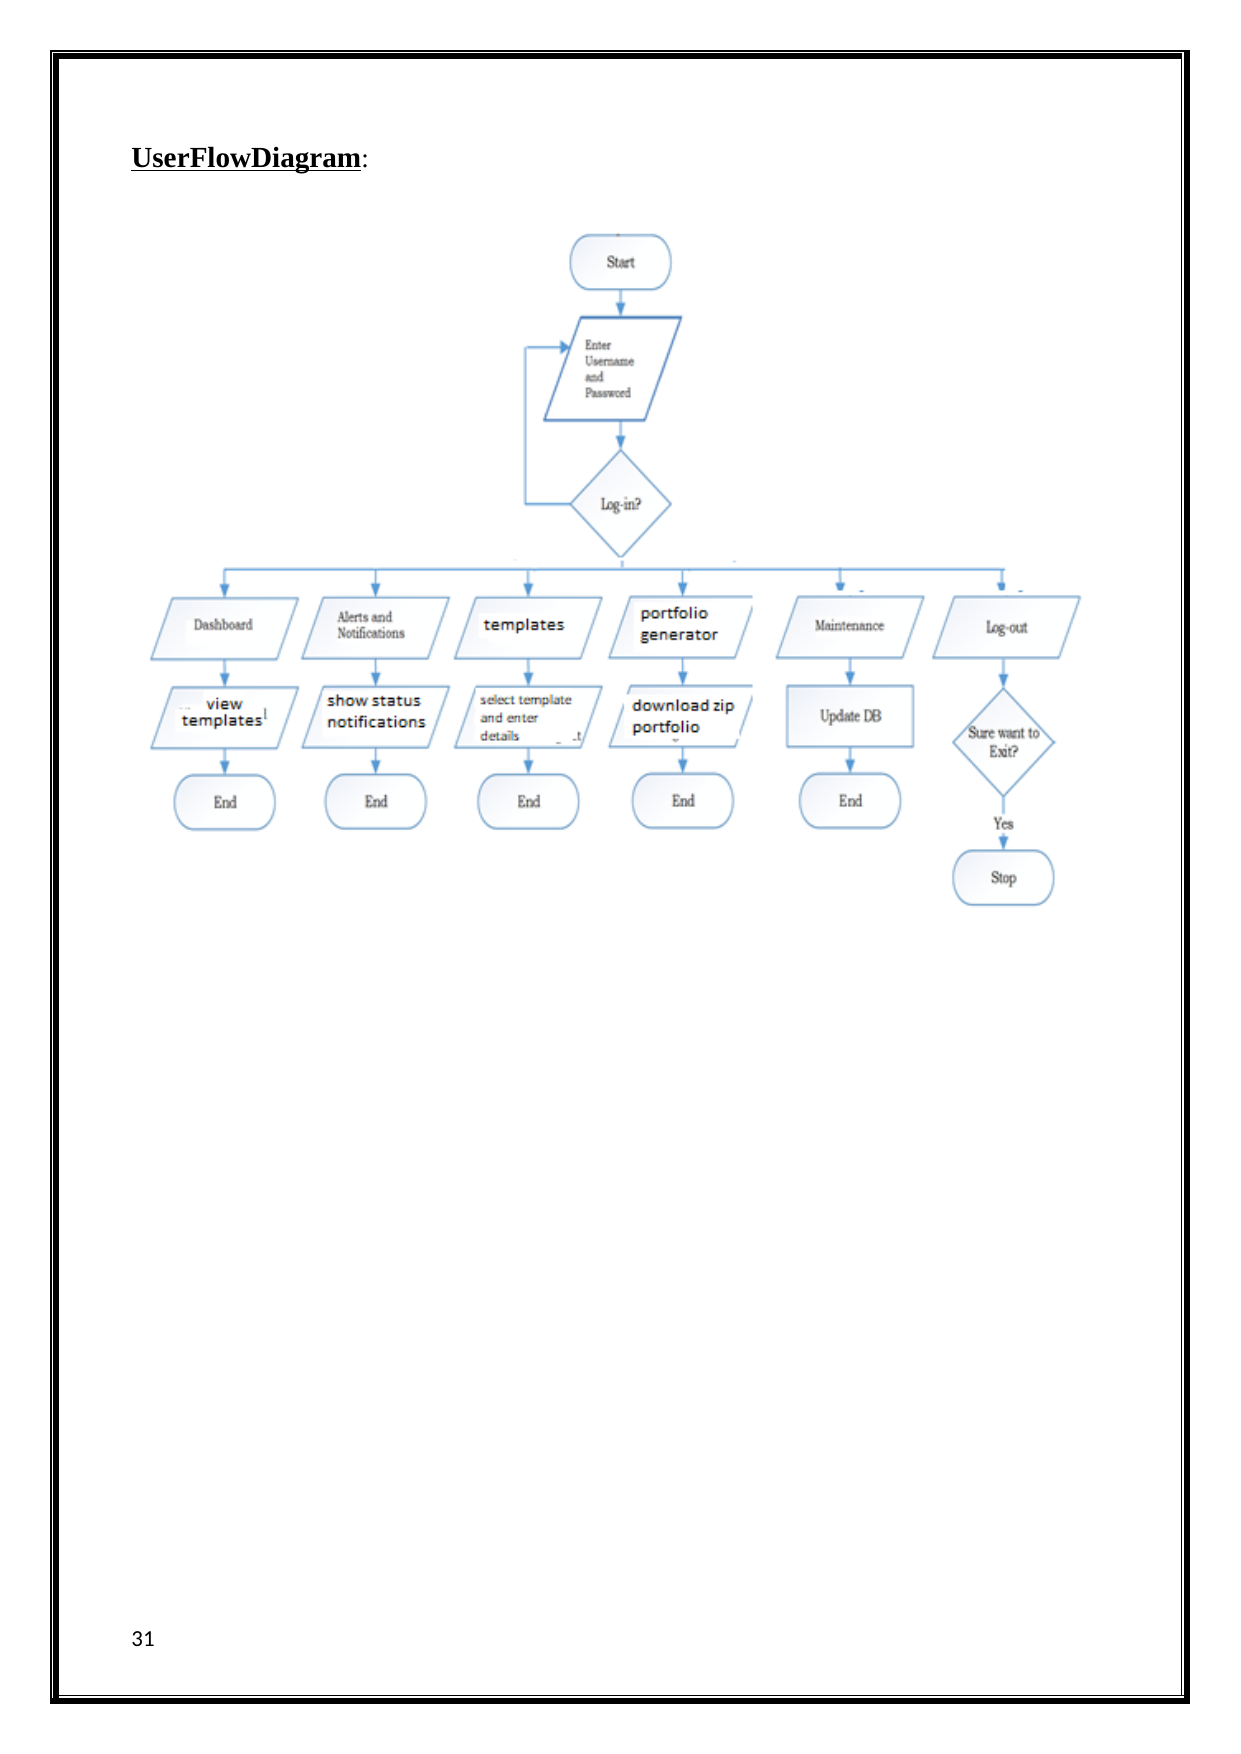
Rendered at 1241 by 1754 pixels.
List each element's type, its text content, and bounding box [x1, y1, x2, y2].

text UserFlowDiagram: [131, 141, 1134, 174]
picture [93, 193, 1139, 962]
